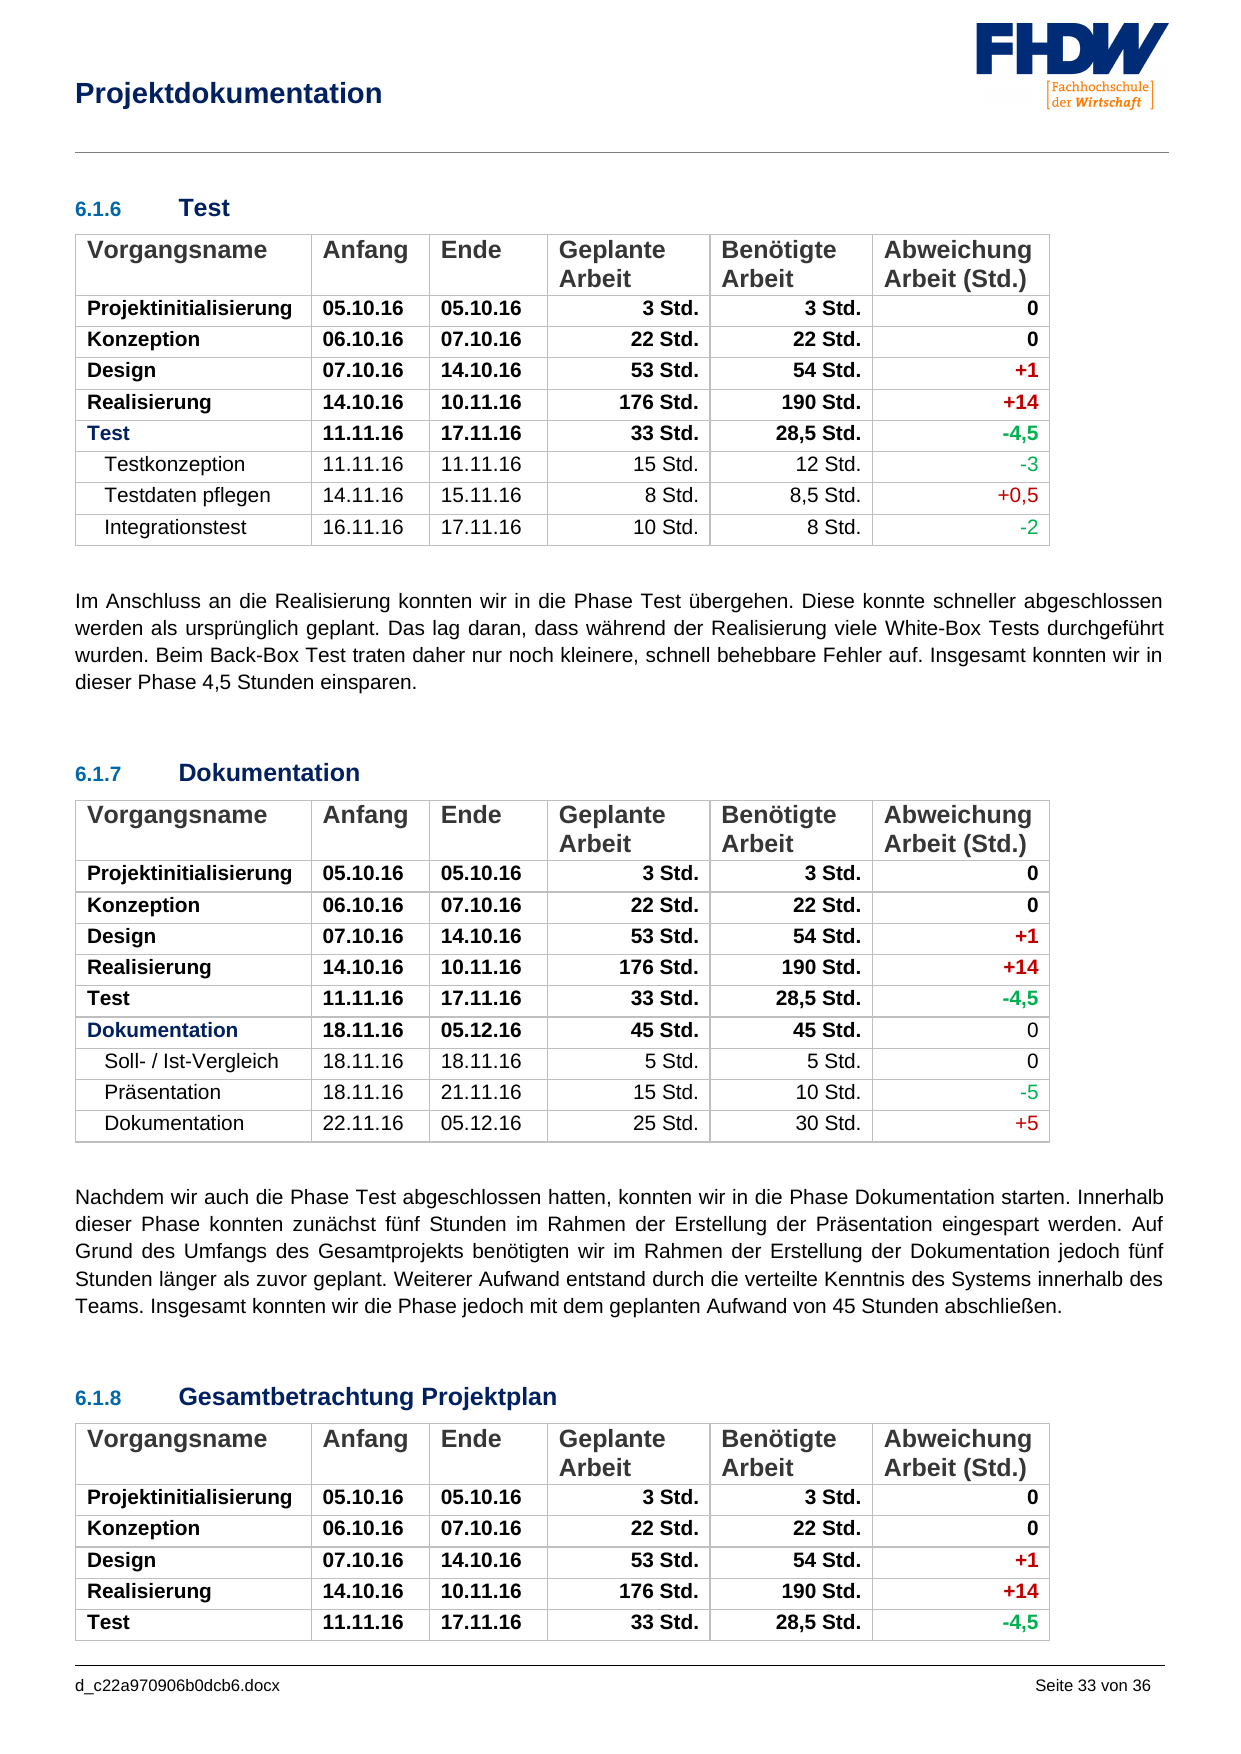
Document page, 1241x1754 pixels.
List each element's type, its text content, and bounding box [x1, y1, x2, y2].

table_cell 53 Std. [548, 358, 709, 388]
table_cell Realisierung [76, 390, 311, 420]
table_cell 0 [873, 893, 1049, 923]
table_cell Test [76, 421, 311, 451]
table_cell 18.11.16 [430, 1049, 547, 1079]
table_cell 22 Std. [548, 327, 709, 357]
table_cell 22 Std. [548, 1516, 709, 1546]
table_cell 10.11.16 [430, 1579, 547, 1609]
table_cell 53 Std. [548, 924, 709, 954]
table_cell 17.11.16 [430, 421, 547, 451]
table_cell 21.11.16 [430, 1080, 547, 1110]
table_cell -3 [873, 452, 1049, 482]
table_cell Test [76, 986, 311, 1016]
table_cell 15.11.16 [430, 483, 547, 513]
table_cell 11.11.16 [430, 452, 547, 482]
table_cell 18.11.16 [312, 1080, 429, 1110]
table_cell 0 [873, 1049, 1049, 1079]
picture [976, 23, 1169, 110]
table_cell 11.11.16 [312, 421, 429, 451]
table_header Geplante Arbeit [548, 801, 709, 860]
table_cell Soll- / Ist-Vergleich [76, 1049, 311, 1079]
table_cell 54 Std. [711, 1548, 872, 1578]
table_cell Konzeption [76, 893, 311, 923]
table_header Abweichung Arbeit (Std.) [873, 235, 1049, 295]
table_cell 176 Std. [548, 390, 709, 420]
table_header Ende [430, 801, 547, 860]
table_cell 06.10.16 [312, 893, 429, 923]
table_cell 8 Std. [548, 483, 709, 513]
table_cell 07.10.16 [312, 924, 429, 954]
table_cell 5 Std. [548, 1049, 709, 1079]
table_cell 22 Std. [711, 893, 872, 923]
table_cell -4,5 [873, 1610, 1049, 1640]
table_cell 16.11.16 [312, 515, 429, 545]
text Im Anschluss an die Realisierung konnten wir in die Phase Test übergehen. Diese konnte schneller abgeschlossen werden als ursprünglich geplant. Das lag daran, dass während der Realisierung viele White-Box Tests durchgeführt wurden. Beim Back-Box Test traten daher nur noch kleinere, schnell behebbare Fehler auf. Insgesamt konnten wir in dieser Phase 4,5 Stunden einsparen. [75, 585, 1165, 694]
table_cell +1 [873, 1548, 1049, 1578]
table_cell 190 Std. [711, 1579, 872, 1609]
table_cell 11.11.16 [312, 986, 429, 1016]
table_cell 3 Std. [711, 1485, 872, 1515]
table_cell 17.11.16 [430, 1610, 547, 1640]
table_cell 10.11.16 [430, 955, 547, 985]
table_cell +0,5 [873, 483, 1049, 513]
table_cell 28,5 Std. [711, 986, 872, 1016]
table_cell 176 Std. [548, 955, 709, 985]
table_cell +14 [873, 955, 1049, 985]
table_header Vorgangsname [76, 801, 311, 860]
table_cell Dokumentation [76, 1111, 311, 1141]
table_cell 45 Std. [548, 1018, 709, 1048]
table_cell 15 Std. [548, 452, 709, 482]
table_cell +14 [873, 390, 1049, 420]
table_cell Design [76, 358, 311, 388]
table_header Vorgangsname [76, 1424, 311, 1484]
table_cell 8 Std. [711, 515, 872, 545]
table_header Abweichung Arbeit (Std.) [873, 801, 1049, 860]
table_cell 10.11.16 [430, 390, 547, 420]
table_cell 28,5 Std. [711, 421, 872, 451]
table_cell Realisierung [76, 955, 311, 985]
table_cell 05.10.16 [430, 1485, 547, 1515]
table_cell 0 [873, 1485, 1049, 1515]
table_header Benötigte Arbeit [711, 801, 872, 860]
table_cell 05.12.16 [430, 1111, 547, 1141]
table_cell 0 [873, 1516, 1049, 1546]
table_cell -4,5 [873, 986, 1049, 1016]
table_cell 3 Std. [711, 861, 872, 891]
subtitle Gesamtbetrachtung Projektplan [75, 1382, 1165, 1411]
table_cell 3 Std. [711, 296, 872, 326]
table_cell 30 Std. [711, 1111, 872, 1141]
table_cell 18.11.16 [312, 1018, 429, 1048]
table_cell Präsentation [76, 1080, 311, 1110]
table_cell 05.10.16 [430, 296, 547, 326]
table_header Anfang [312, 1424, 429, 1484]
table_cell Projektinitialisierung [76, 296, 311, 326]
table_cell -5 [873, 1080, 1049, 1110]
subtitle Dokumentation [75, 758, 1165, 787]
table_cell 54 Std. [711, 358, 872, 388]
table_header Geplante Arbeit [548, 235, 709, 295]
table_cell 190 Std. [711, 955, 872, 985]
table_header Abweichung Arbeit (Std.) [873, 1424, 1049, 1484]
table_cell 14.10.16 [430, 358, 547, 388]
table_header Ende [430, 1424, 547, 1484]
table_cell +5 [873, 1111, 1049, 1141]
table_cell 07.10.16 [430, 1516, 547, 1546]
table_cell 28,5 Std. [711, 1610, 872, 1640]
table_cell Testdaten pflegen [76, 483, 311, 513]
table_cell 14.10.16 [430, 1548, 547, 1578]
table_cell 33 Std. [548, 986, 709, 1016]
table_header Benötigte Arbeit [711, 235, 872, 295]
table_cell 14.10.16 [312, 955, 429, 985]
table_cell 17.11.16 [430, 986, 547, 1016]
table_cell 5 Std. [711, 1049, 872, 1079]
table_cell 10 Std. [548, 515, 709, 545]
table_cell -4,5 [873, 421, 1049, 451]
table_cell Design [76, 1548, 311, 1578]
table_cell 8,5 Std. [711, 483, 872, 513]
table_cell 07.10.16 [312, 358, 429, 388]
table_cell 53 Std. [548, 1548, 709, 1578]
table_cell Projektinitialisierung [76, 861, 311, 891]
table_cell 14.10.16 [312, 1579, 429, 1609]
table_cell 18.11.16 [312, 1049, 429, 1079]
table_header Vorgangsname [76, 235, 311, 295]
table_cell 15 Std. [548, 1080, 709, 1110]
table_cell 0 [873, 1018, 1049, 1048]
table_cell 07.10.16 [430, 327, 547, 357]
table_cell 05.12.16 [430, 1018, 547, 1048]
text Nachdem wir auch die Phase Test abgeschlossen hatten, konnten wir in die Phase Dokumentation starten. Innerhalb dieser Phase konnten zunächst fünf Stunden im Rahmen der Erstellung der Präsentation eingespart werden. Auf Grund des Umfangs des Gesamtprojekts benötigten wir im Rahmen der Erstellung der Dokumentation jedoch fünf Stunden länger als zuvor geplant. Weiterer Aufwand entstand durch die verteilte Kenntnis des Systems innerhalb des Teams. Insgesamt konnten wir die Phase jedoch mit dem geplanten Aufwand von 45 Stunden abschließen. [75, 1182, 1165, 1317]
table_header Ende [430, 235, 547, 295]
table_cell 05.10.16 [312, 1485, 429, 1515]
table_header Geplante Arbeit [548, 1424, 709, 1484]
table_cell 22 Std. [548, 893, 709, 923]
table_cell 0 [873, 861, 1049, 891]
table_cell 11.11.16 [312, 452, 429, 482]
table_cell 22 Std. [711, 1516, 872, 1546]
table_cell Realisierung [76, 1579, 311, 1609]
table_cell 0 [873, 327, 1049, 357]
table_cell +1 [873, 924, 1049, 954]
table_cell 17.11.16 [430, 515, 547, 545]
table_cell 14.10.16 [312, 390, 429, 420]
table_cell 3 Std. [548, 296, 709, 326]
table_header Anfang [312, 801, 429, 860]
table_cell 07.10.16 [430, 893, 547, 923]
table_cell 11.11.16 [312, 1610, 429, 1640]
table_cell 05.10.16 [312, 296, 429, 326]
table_cell 54 Std. [711, 924, 872, 954]
table_cell 06.10.16 [312, 1516, 429, 1546]
table_cell Testkonzeption [76, 452, 311, 482]
table_cell 12 Std. [711, 452, 872, 482]
table_cell 14.10.16 [430, 924, 547, 954]
table_cell Dokumentation [76, 1018, 311, 1048]
table_cell +14 [873, 1579, 1049, 1609]
table_cell Projektinitialisierung [76, 1485, 311, 1515]
table_cell 14.11.16 [312, 483, 429, 513]
subtitle Test [75, 193, 1165, 222]
table_cell 10 Std. [711, 1080, 872, 1110]
table_cell Design [76, 924, 311, 954]
table_cell 33 Std. [548, 421, 709, 451]
table_cell Konzeption [76, 1516, 311, 1546]
table_cell 05.10.16 [312, 861, 429, 891]
table_cell 06.10.16 [312, 327, 429, 357]
table_cell Konzeption [76, 327, 311, 357]
table_cell 3 Std. [548, 861, 709, 891]
table_header Anfang [312, 235, 429, 295]
table_cell 176 Std. [548, 1579, 709, 1609]
table_cell Integrationstest [76, 515, 311, 545]
table_cell 33 Std. [548, 1610, 709, 1640]
table_cell 190 Std. [711, 390, 872, 420]
table_cell 45 Std. [711, 1018, 872, 1048]
table_cell 0 [873, 296, 1049, 326]
table_cell 07.10.16 [312, 1548, 429, 1578]
table_cell 3 Std. [548, 1485, 709, 1515]
table_cell 22.11.16 [312, 1111, 429, 1141]
table_cell +1 [873, 358, 1049, 388]
table_cell -2 [873, 515, 1049, 545]
table_cell 25 Std. [548, 1111, 709, 1141]
table_cell Test [76, 1610, 311, 1640]
table_cell 05.10.16 [430, 861, 547, 891]
table_header Benötigte Arbeit [711, 1424, 872, 1484]
table_cell 22 Std. [711, 327, 872, 357]
